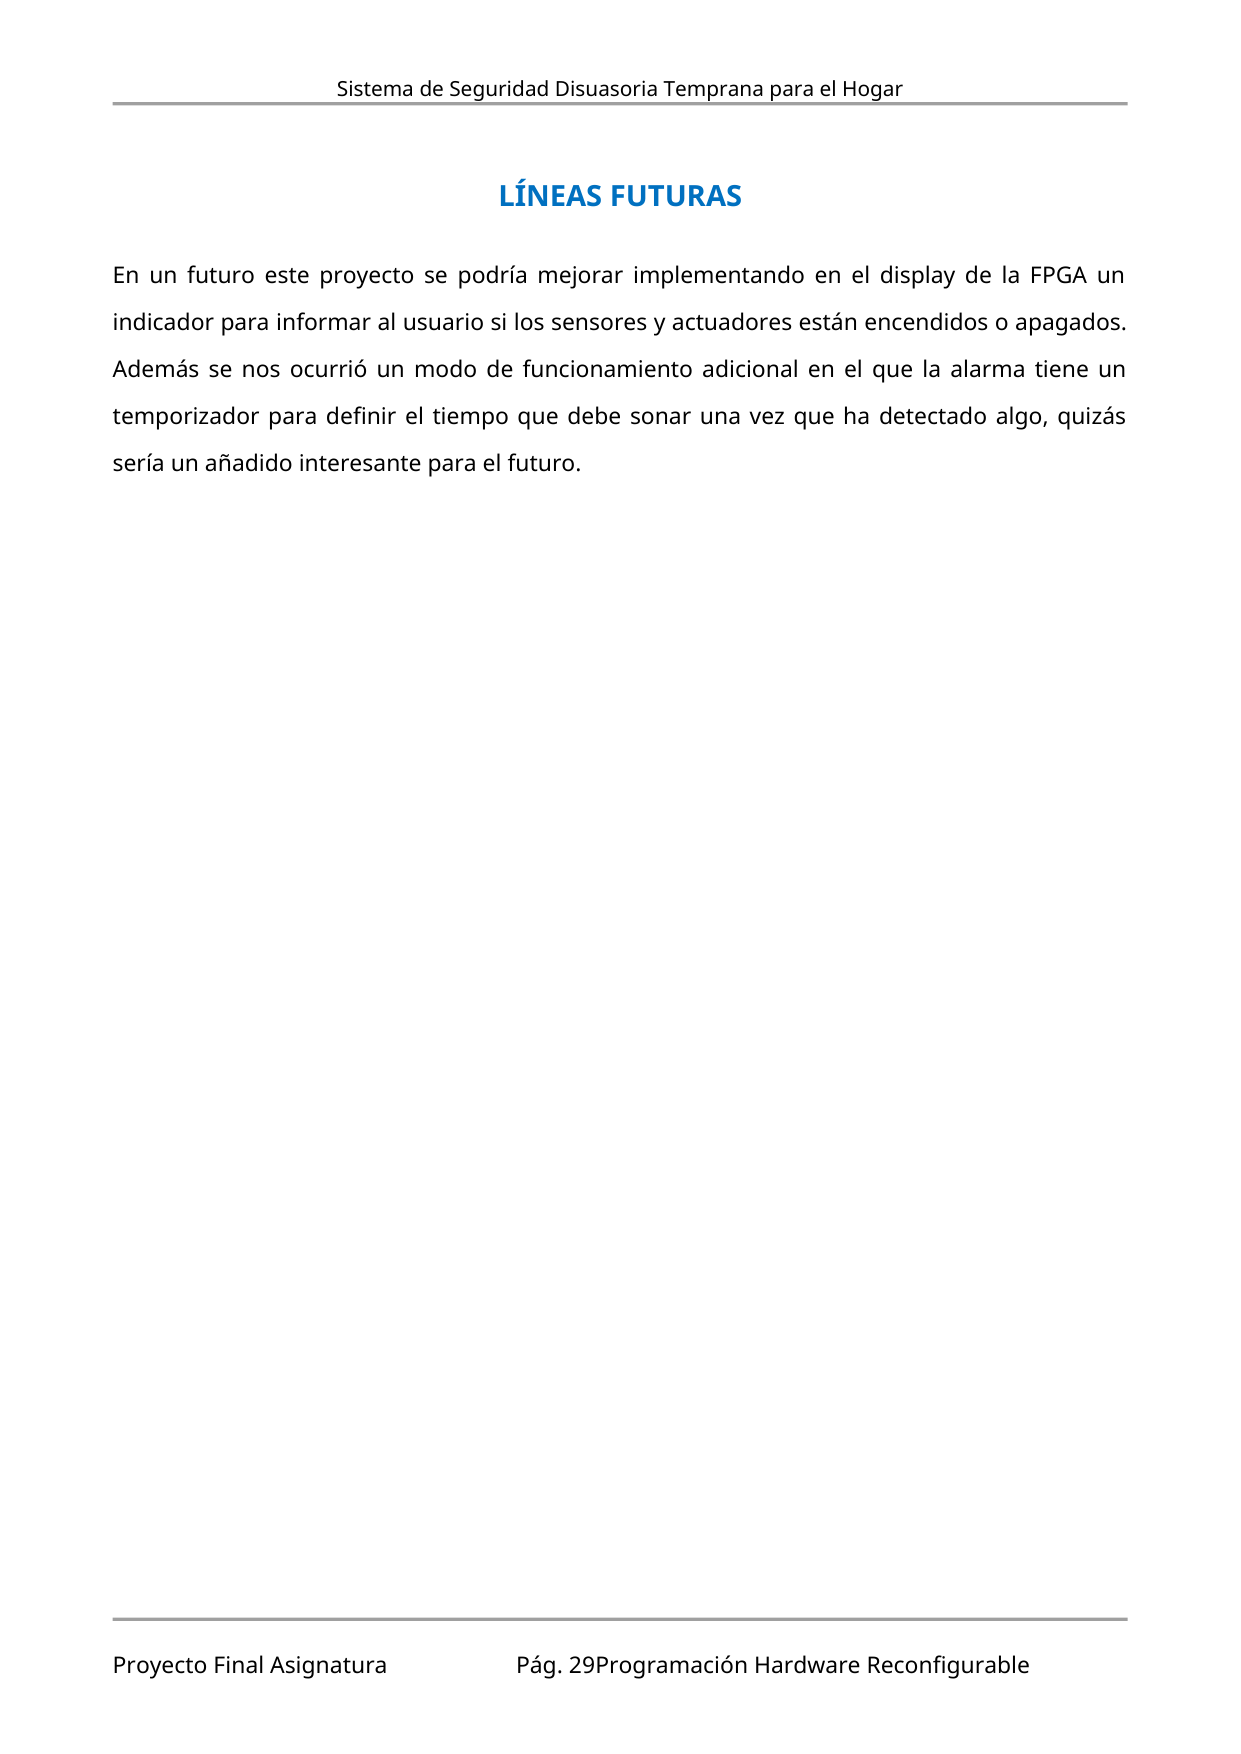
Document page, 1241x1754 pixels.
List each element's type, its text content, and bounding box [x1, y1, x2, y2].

subtitle LÍNEAS FUTURAS [112, 175, 1128, 215]
text En un futuro este proyecto se podría mejorar implementando en el display de la FPGA un indicador para informar al usuario si los sensores y actuadores están encendidos o apagados. Además se nos ocurrió un modo de funcionamiento adicional en el que la alarma tiene un temporizador para definir el tiempo que debe sonar una vez que ha detectado algo, quizás sería un añadido interesante para el futuro. [112, 259, 1128, 478]
